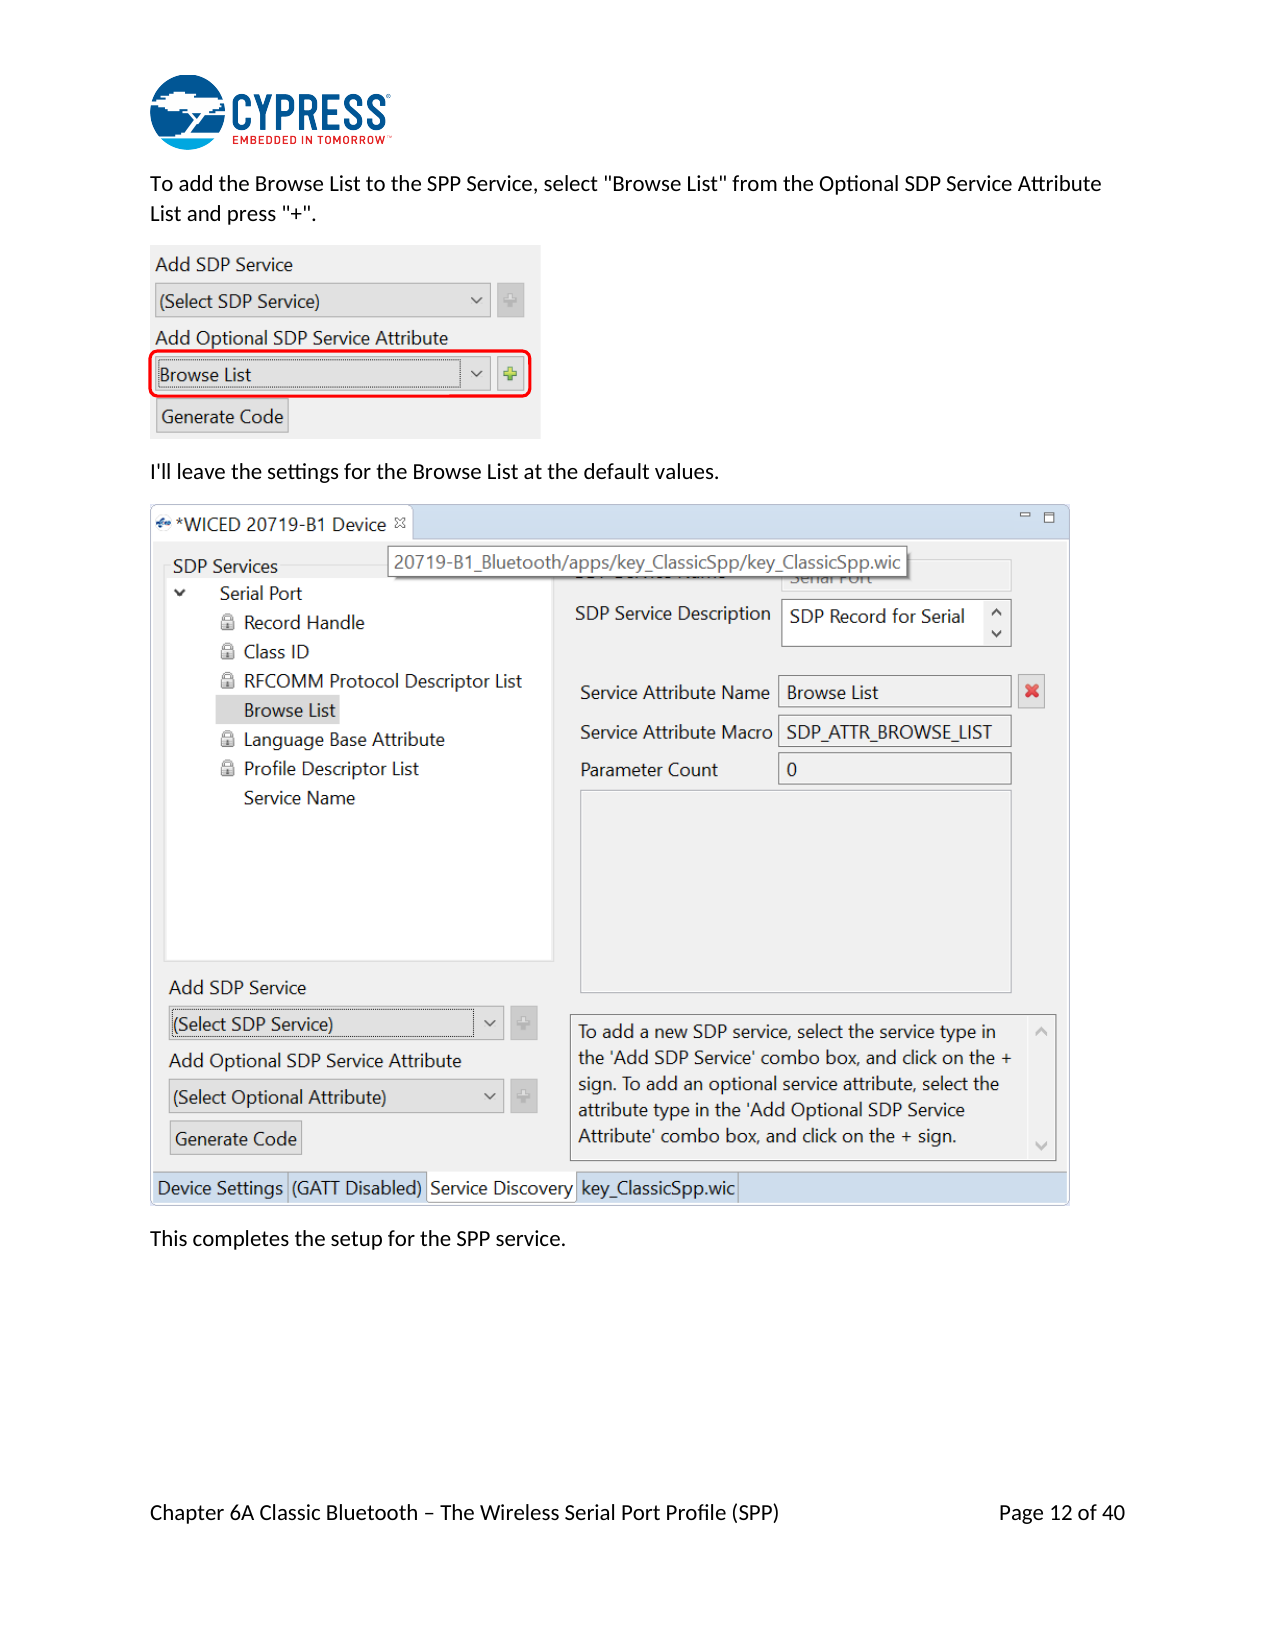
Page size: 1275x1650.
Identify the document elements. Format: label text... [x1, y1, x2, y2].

text To add the Browse List to the SPP Service, select "Browse List" from the Optional SDP Service Attribute List and press "+". [150, 169, 1125, 227]
picture [150, 75, 392, 150]
text I'll leave the settings for the Browse List at the default values. [150, 457, 1125, 485]
picture [150, 245, 541, 439]
picture [152, 353, 528, 394]
text This completes the setup for the SPP service. [150, 1224, 1125, 1252]
picture [150, 504, 1070, 1206]
